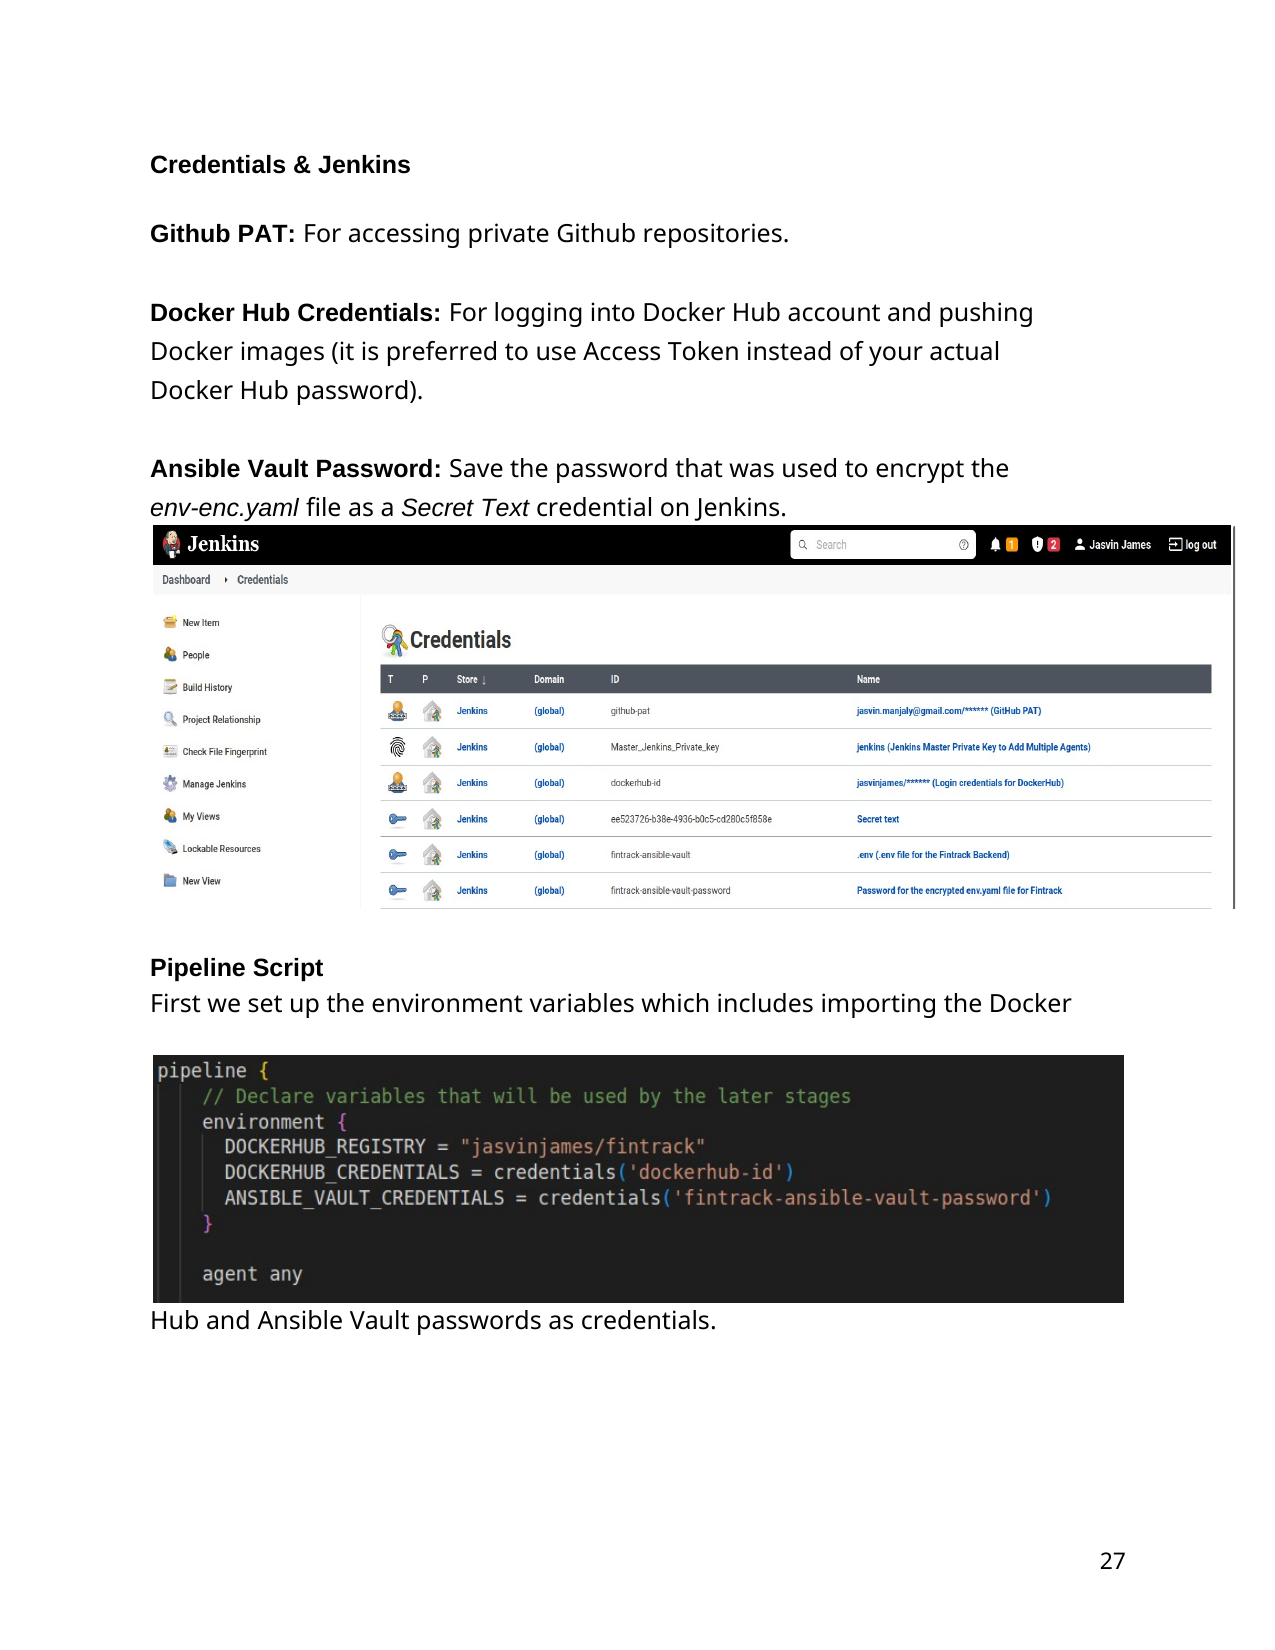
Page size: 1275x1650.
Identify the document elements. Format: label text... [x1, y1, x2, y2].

subtitle Pipeline Script [150, 953, 1264, 982]
text Docker Hub Credentials: For logging into Docker Hub account and pushing Docker images (it is preferred to use Access Token instead of your actual Docker Hub password). [150, 294, 1086, 407]
text env-enc.yaml file as a Secret Text credential on Jenkins. [150, 489, 1264, 523]
picture [153, 1055, 1124, 1303]
subtitle Credentials & Jenkins [150, 150, 1264, 179]
text Ansible Vault Password: Save the password that was used to encrypt the [150, 451, 1264, 485]
picture [153, 525, 1236, 909]
text Github PAT: For accessing private Github repositories. [150, 216, 1264, 250]
